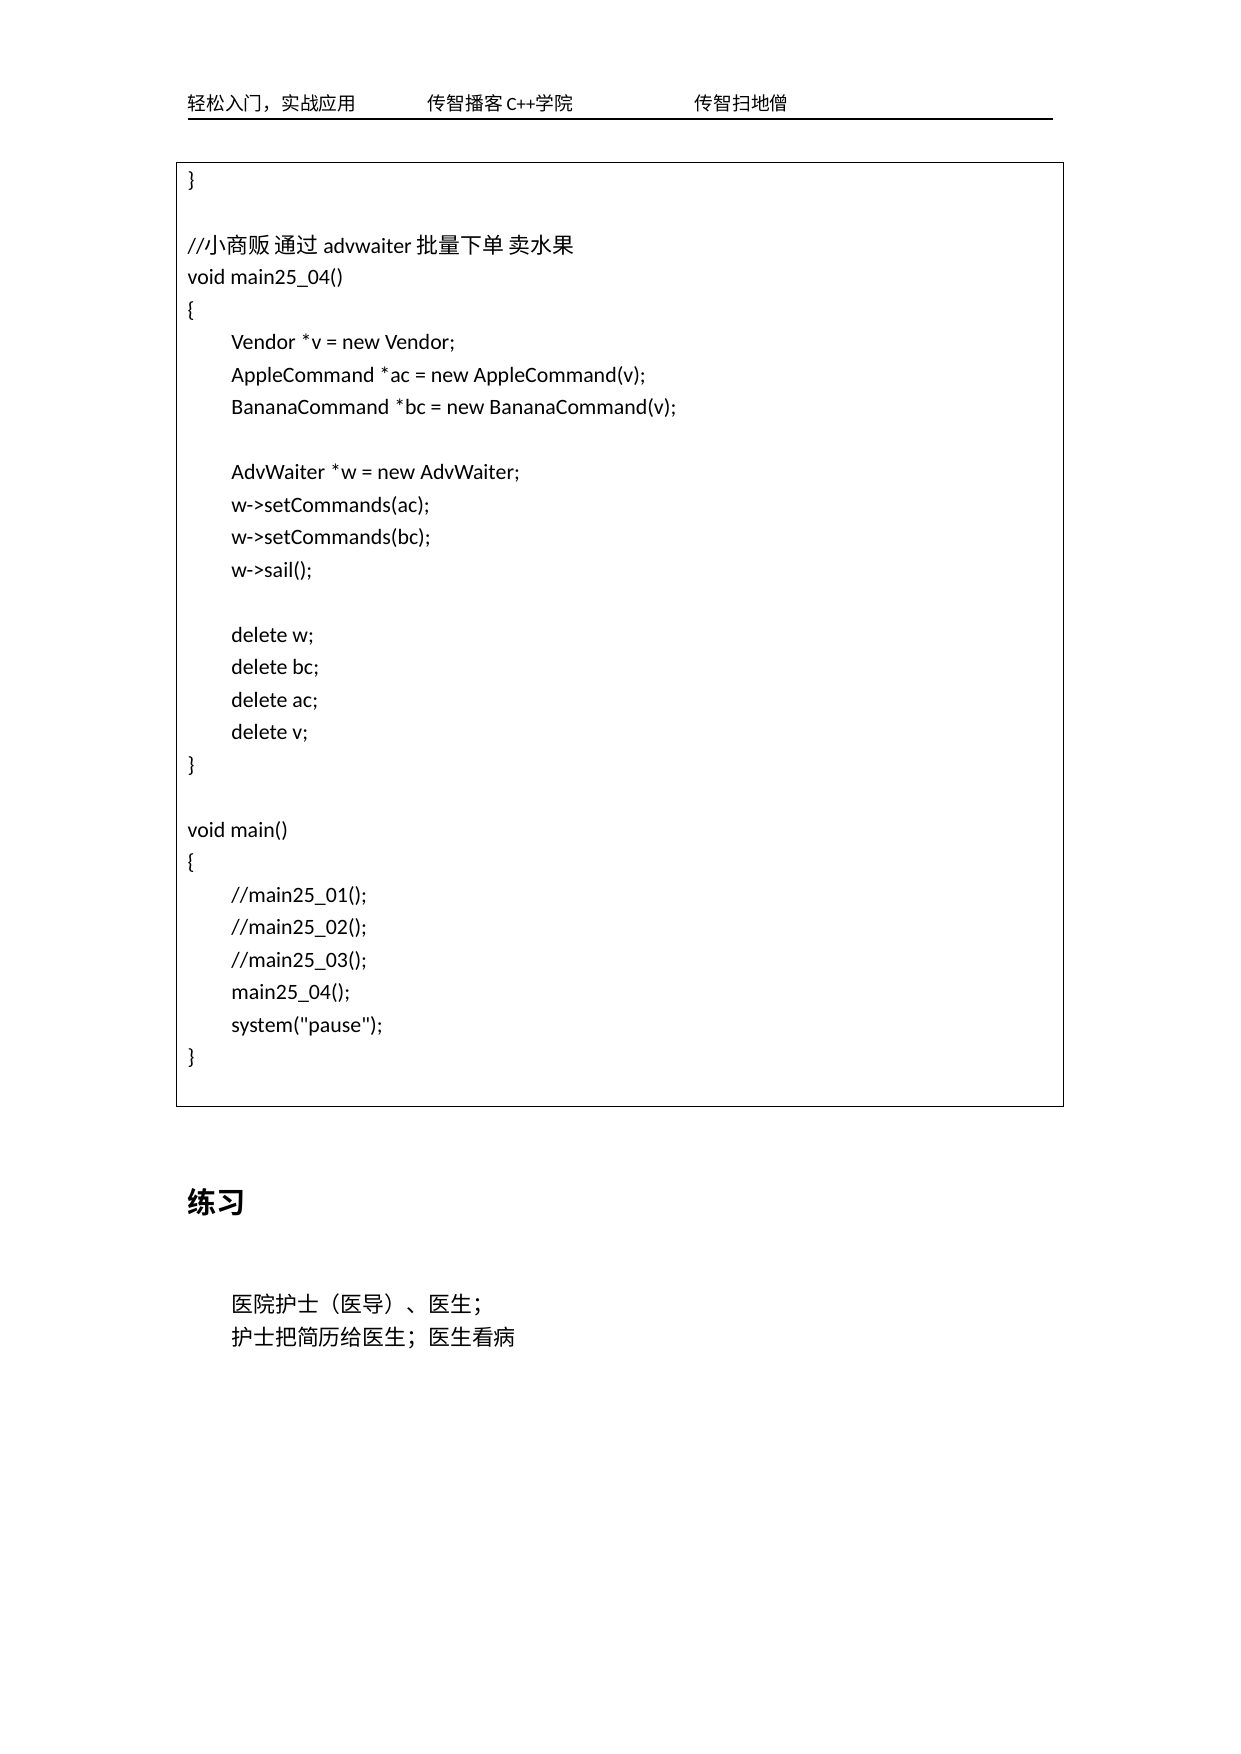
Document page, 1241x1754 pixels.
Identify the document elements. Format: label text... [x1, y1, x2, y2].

text 医院护士（医导）、医生； [187, 1287, 1053, 1319]
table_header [177, 163, 1063, 1106]
subtitle 练习 [187, 1168, 1053, 1233]
text 护士把简历给医生；医生看病 [187, 1319, 1053, 1352]
